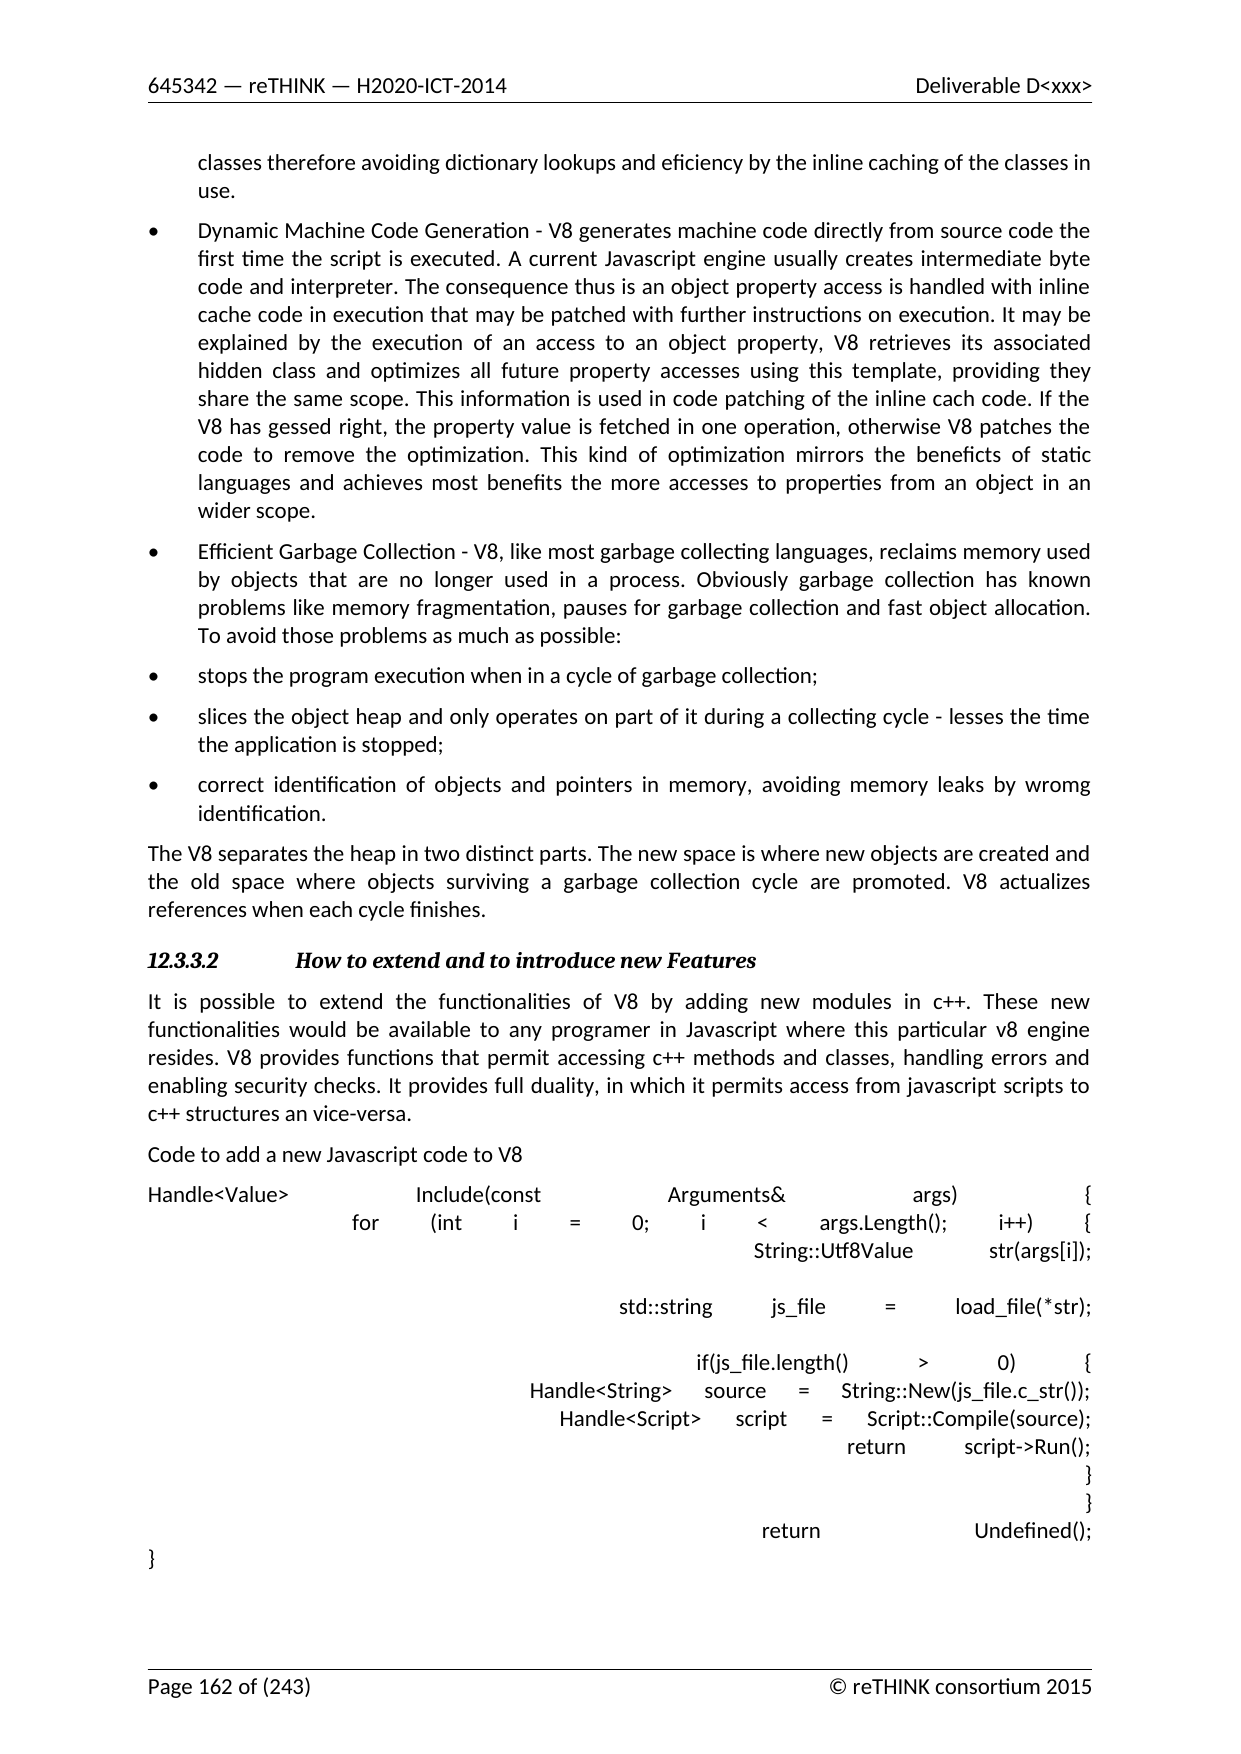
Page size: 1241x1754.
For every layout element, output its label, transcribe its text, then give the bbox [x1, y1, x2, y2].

list Dynamic Machine Code Generation - V8 generates machine code directly from source code the first time the script is executed. A current Javascript engine usually creates intermediate byte code and interpreter. The consequence thus is an object property access is handled with inline cache code in execution that may be patched with further instructions on execution. It may be explained by the execution of an access to an object property, V8 retrieves its associated hidden class and optimizes all future property accesses using this template, providing they share the same scope. This information is used in code patching of the inline cach code. If the V8 has gessed right, the property value is fetched in one operation, otherwise V8 patches the code to remove the optimization. This kind of optimization mirrors the beneficts of static languages and achieves most benefits the more accesses to properties from an object in an wider scope. [148, 216, 1092, 524]
subtitle How to extend and to introduce new Features [148, 948, 1092, 974]
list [148, 148, 1092, 204]
text The V8 separates the heap in two distinct parts. The new space is where new objects are created and the old space where objects surviving a garbage collection cycle are promoted. V8 actualizes references when each cycle finishes. [148, 839, 1092, 923]
text It is possible to extend the functionalities of V8 by adding new modules in c++. These new functionalities would be available to any programer in Javascript where this particular v8 engine resides. V8 provides functions that permit accessing c++ methods and classes, handling errors and enabling security checks. It provides full duality, in which it permits access from javascript scripts to c++ structures an vice-versa. [148, 987, 1092, 1127]
text Code to add a new Javascript code to V8 [148, 1140, 1092, 1168]
list slices the object heap and only operates on part of it during a collecting cycle - lesses the time the application is stopped; [148, 702, 1092, 758]
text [148, 1180, 1092, 1601]
list Efficient Garbage Collection - V8, like most garbage collecting languages, reclaims memory used by objects that are no longer used in a process. Obviously garbage collection has known problems like memory fragmentation, pauses for garbage collection and fast object allocation. To avoid those problems as much as possible: [148, 537, 1092, 649]
list stops the program execution when in a cycle of garbage collection; [148, 662, 1092, 689]
list correct identification of objects and pointers in memory, avoiding memory leaks by wromg identification. [148, 771, 1092, 827]
